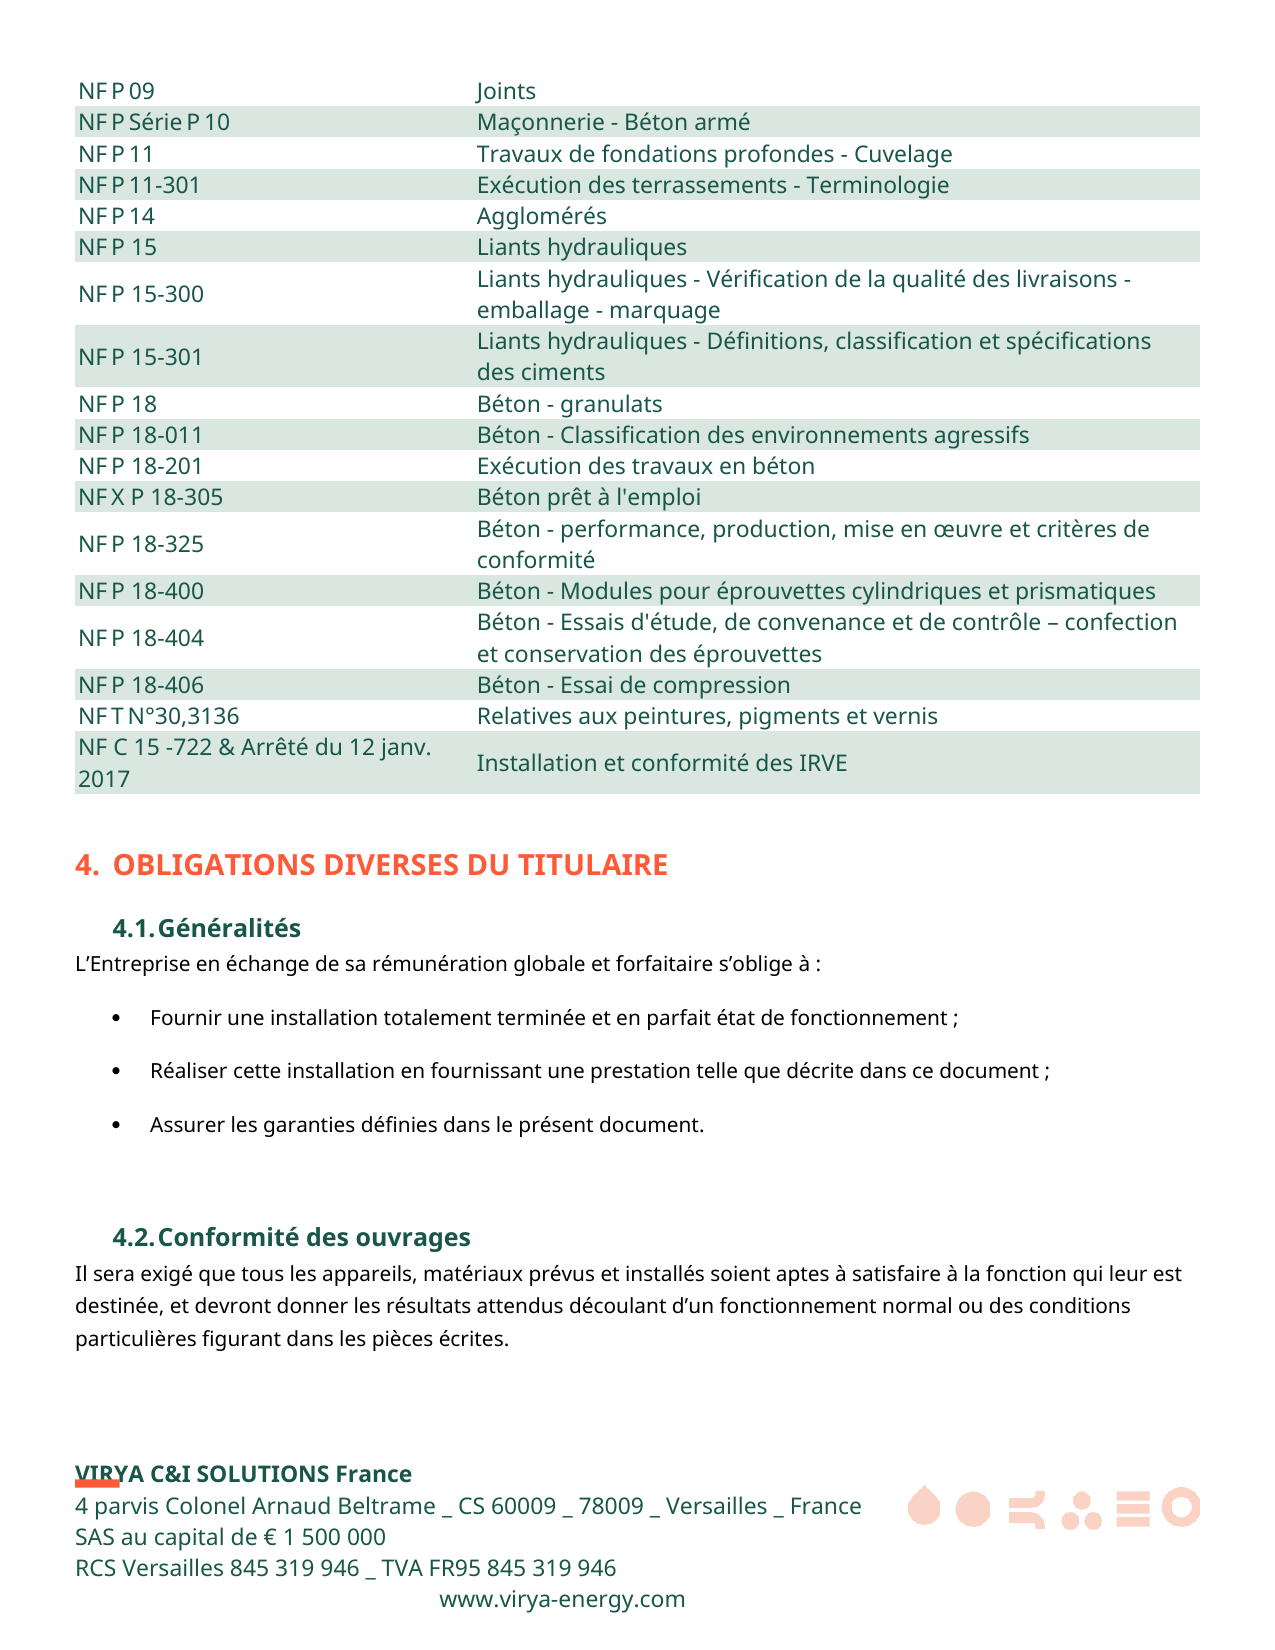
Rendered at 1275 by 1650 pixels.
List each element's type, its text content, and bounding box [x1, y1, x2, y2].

table_cell NF P 18-325 [75, 513, 474, 575]
table_cell NF P 18-201 [75, 450, 474, 481]
table_cell Béton - Essais d'étude, de convenance et de contrôle – confection et conservation des éprouvettes [474, 606, 1200, 669]
table_cell Béton - Classification des environnements agressifs [474, 419, 1200, 450]
text Généralités [112, 910, 1200, 944]
table_cell Installation et conformité des IRVE [474, 731, 1200, 794]
table_cell Maçonnerie - Béton armé [474, 106, 1200, 137]
table_cell NF P 15-300 [75, 263, 474, 325]
table_cell NF P 18-400 [75, 575, 474, 606]
subtitle Fournir une installation totalement terminée et en parfait état de fonctionnement ; [112, 1003, 1200, 1031]
table_cell Agglomérés [474, 200, 1200, 231]
picture [955, 1491, 991, 1527]
picture [1061, 1491, 1102, 1530]
subtitle Assurer les garanties définies dans le présent document. [112, 1110, 1200, 1138]
table_cell Liants hydrauliques [474, 231, 1200, 262]
table_cell NF P 18-011 [75, 419, 474, 450]
table_cell Liants hydrauliques - Vérification de la qualité des livraisons - emballage - marquage [474, 263, 1200, 325]
picture [1161, 1487, 1200, 1527]
table_cell NF T N°30,3136 [75, 700, 474, 731]
table_cell NF P 11 [75, 138, 474, 169]
table_cell NF P 18 [75, 388, 474, 419]
table_cell Béton - Essai de compression [474, 669, 1200, 700]
table_cell Exécution des terrassements - Terminologie [474, 169, 1200, 200]
table_cell Béton - granulats [474, 388, 1200, 419]
table_cell Béton prêt à l'emploi [474, 481, 1200, 512]
table_cell NF P 09 [75, 75, 474, 106]
subtitle L’Entreprise en échange de sa rémunération globale et forfaitaire s’oblige à : [75, 949, 1200, 978]
table_cell NF P 11-301 [75, 169, 474, 200]
table_cell Béton - Modules pour éprouvettes cylindriques et prismatiques [474, 575, 1200, 606]
table_cell Joints [474, 75, 1200, 106]
picture [1009, 1512, 1045, 1529]
table_cell NF P 18-406 [75, 669, 474, 700]
subtitle Il sera exigé que tous les appareils, matériaux prévus et installés soient aptes à satisfaire à la fonction qui leur est destinée, et devront donner les résultats attendus découlant d’un fonctionnement normal ou des conditions particulières figurant dans les pièces écrites. [75, 1259, 1200, 1353]
table_cell Relatives aux peintures, pigments et vernis [474, 700, 1200, 731]
subtitle OBLIGATIONS DIVERSES DU TITULAIRE [75, 844, 1200, 883]
table_cell Béton - performance, production, mise en œuvre et critères de conformité [474, 513, 1200, 575]
table_cell NF C 15 -722 & Arrêté du 12 janv. 2017 [75, 731, 474, 794]
table_cell NF P 18-404 [75, 606, 474, 669]
picture [907, 1485, 940, 1525]
subtitle Réaliser cette installation en fournissant une prestation telle que décrite dans ce document ; [112, 1056, 1200, 1085]
table_cell NF P 15 [75, 231, 474, 262]
text Conformité des ouvrages [112, 1220, 1200, 1254]
table_cell NF P Série P 10 [75, 106, 474, 137]
table_cell Liants hydrauliques - Définitions, classification et spécifications des ciments [474, 325, 1200, 387]
table_cell NF P 15-301 [75, 325, 474, 387]
table_cell Travaux de fondations profondes - Cuvelage [474, 138, 1200, 169]
table_cell NF X P 18-305 [75, 481, 474, 512]
picture [1009, 1491, 1045, 1508]
table_cell Exécution des travaux en béton [474, 450, 1200, 481]
table_cell NF P 14 [75, 200, 474, 231]
